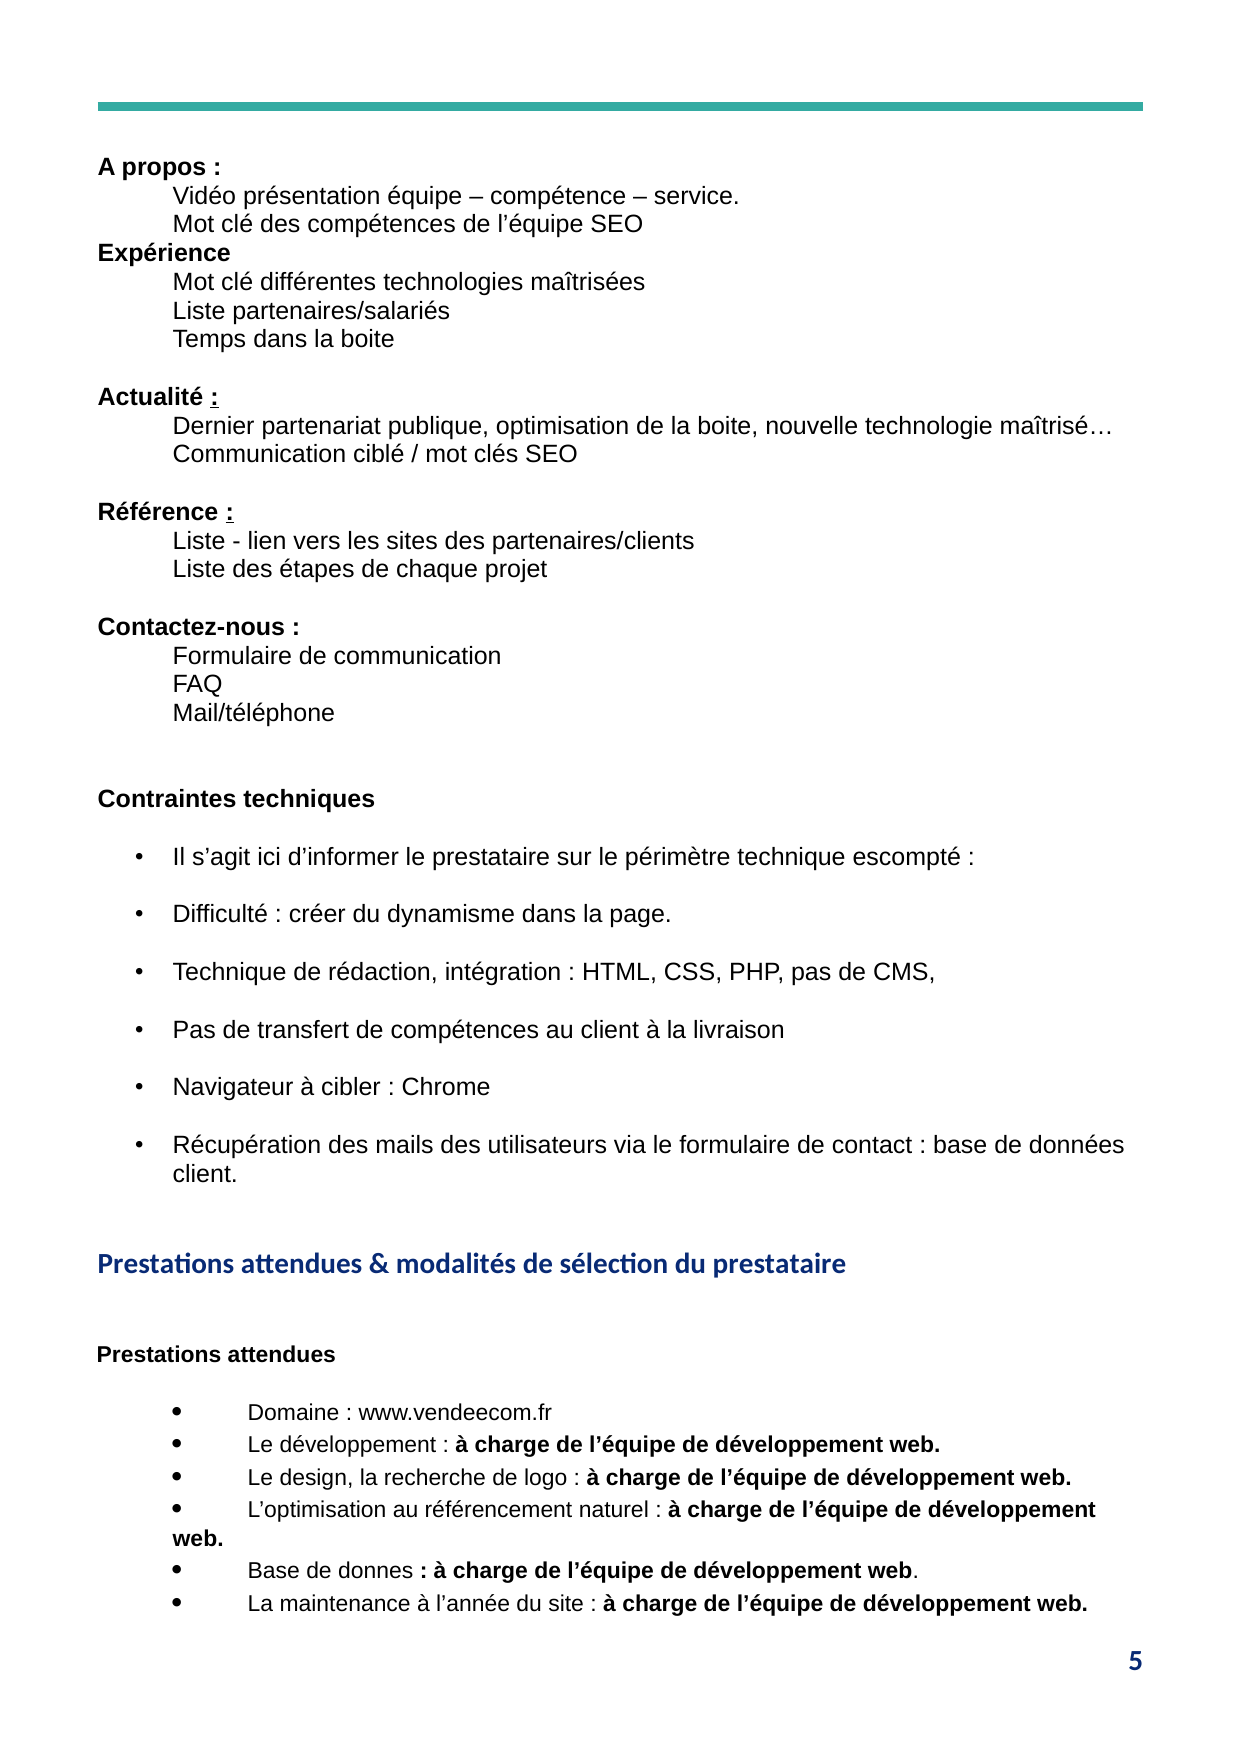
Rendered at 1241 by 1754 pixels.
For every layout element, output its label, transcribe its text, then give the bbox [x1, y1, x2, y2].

text Vidéo présentation équipe – compétence – service. [97, 181, 1143, 209]
text Liste des étapes de chaque projet [97, 554, 1143, 583]
list Le design, la recherche de logo : à charge de l’équipe de développement web. [172, 1462, 1143, 1491]
list Domaine : www.vendeecom.fr [172, 1397, 1143, 1426]
text Expérience [97, 238, 1143, 267]
list Pas de transfert de compétences au client à la livraison [135, 1015, 1143, 1043]
list Technique de rédaction, intégration : HTML, CSS, PHP, pas de CMS, [135, 957, 1143, 986]
text Dernier partenariat publique, optimisation de la boite, nouvelle technologie maîtrisé… [97, 411, 1143, 439]
text Contactez-nous : [97, 612, 1143, 641]
list Base de donnes : à charge de l’équipe de développement web. [172, 1556, 1143, 1584]
text Mot clé différentes technologies maîtrisées [97, 267, 1143, 296]
list Le développement : à charge de l’équipe de développement web. [172, 1430, 1143, 1458]
list Récupération des mails des utilisateurs via le formulaire de contact : base de données client. [135, 1130, 1143, 1187]
text Temps dans la boite [97, 324, 1143, 353]
text A propos : [97, 152, 1143, 181]
text Mail/téléphone [97, 698, 1143, 727]
text Prestations attendues & modalités de sélection du prestataire [97, 1245, 1143, 1281]
text Actualité : [97, 382, 1143, 411]
list L’optimisation au référencement naturel : à charge de l’équipe de développement web. [172, 1495, 1143, 1551]
text Liste - lien vers les sites des partenaires/clients [97, 526, 1143, 554]
list Il s’agit ici d’informer le prestataire sur le périmètre technique escompté : [135, 842, 1143, 871]
list La maintenance à l’année du site : à charge de l’équipe de développement web. [172, 1588, 1143, 1616]
text Liste partenaires/salariés [97, 296, 1143, 324]
text Contraintes techniques [97, 784, 1143, 813]
list Navigateur à cibler : Chrome [135, 1072, 1143, 1101]
text Référence : [97, 497, 1143, 526]
text Formulaire de communication [97, 641, 1143, 669]
text FAQ [97, 669, 1143, 698]
text Prestations attendues [96, 1340, 1143, 1367]
text Communication ciblé / mot clés SEO [97, 439, 1143, 468]
list Difficulté : créer du dynamisme dans la page. [135, 899, 1143, 928]
text Mot clé des compétences de l’équipe SEO [97, 209, 1143, 238]
